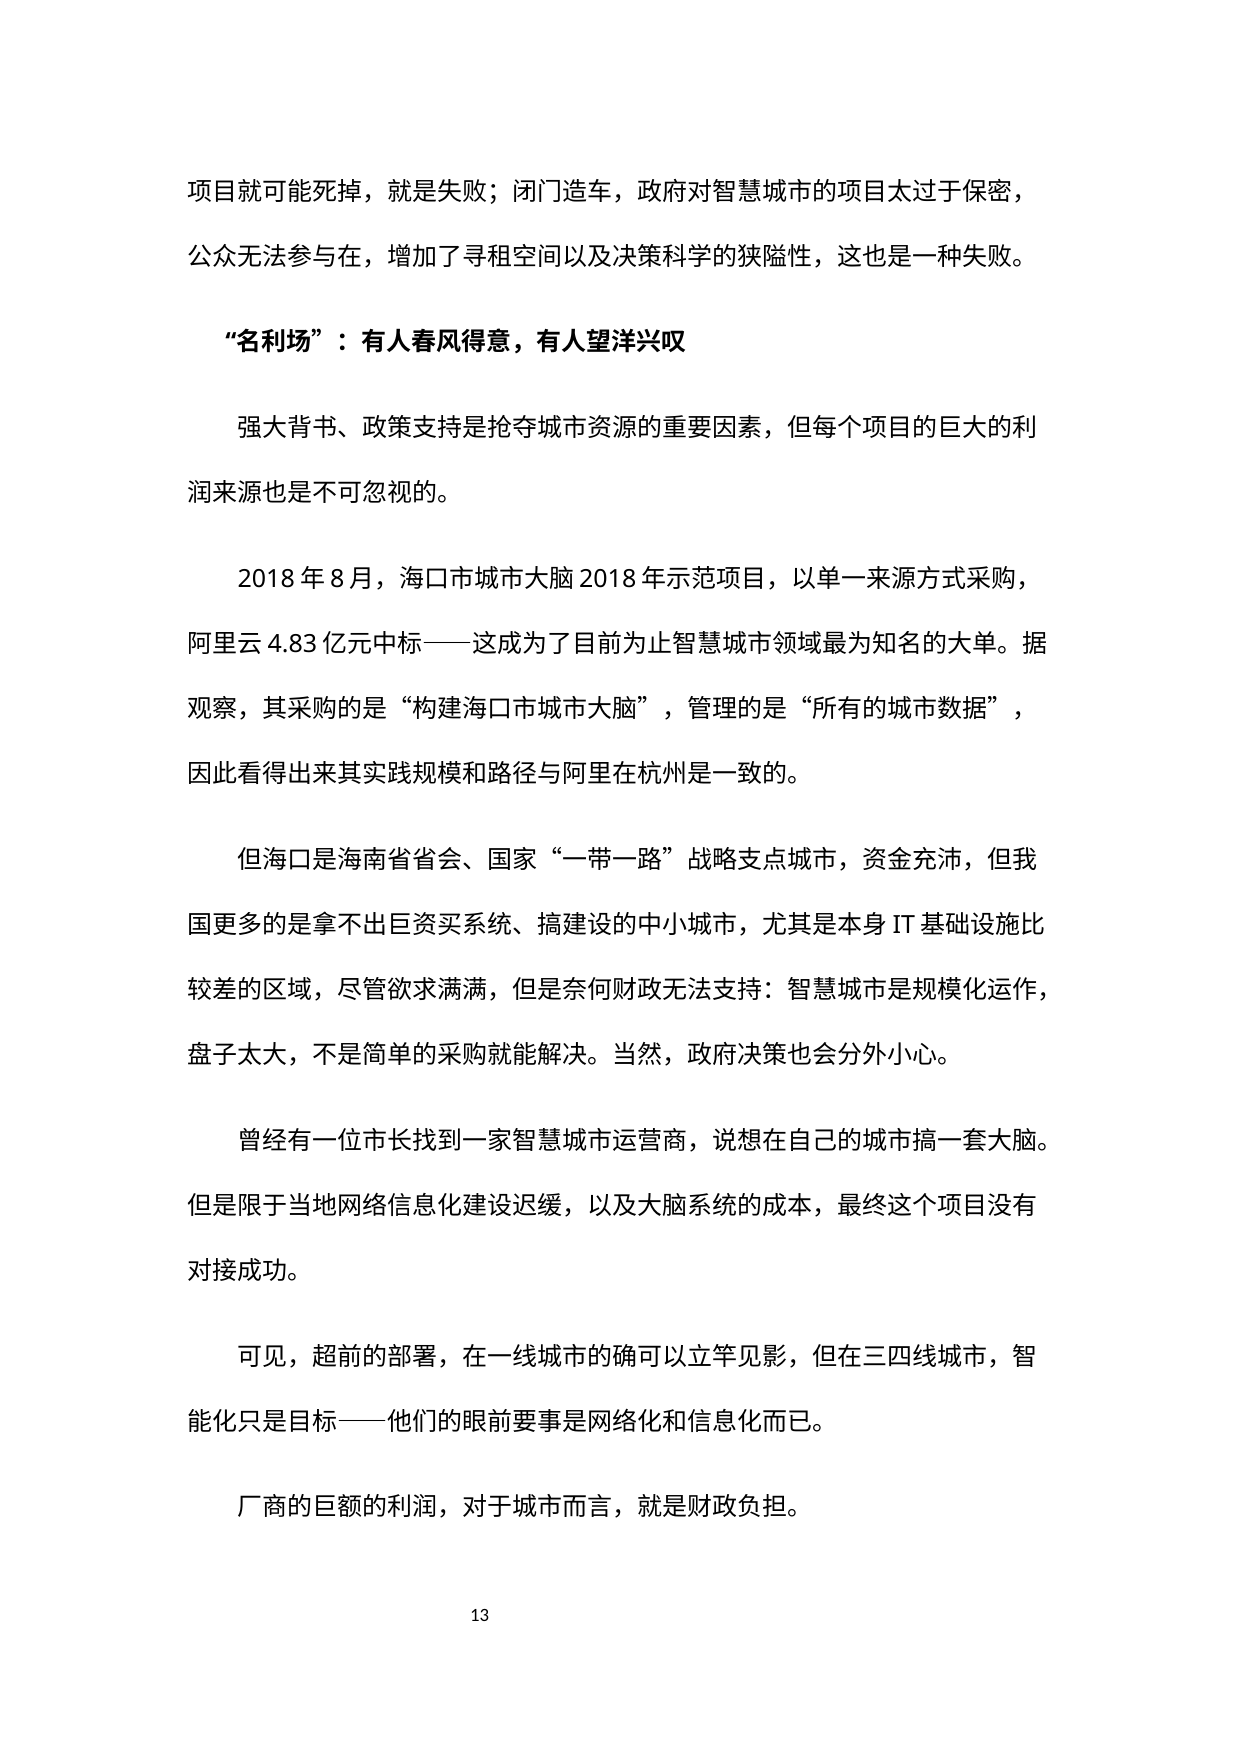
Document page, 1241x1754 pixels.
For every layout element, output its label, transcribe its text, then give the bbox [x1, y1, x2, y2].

text 但海口是海南省省会、国家“一带一路”战略支点城市，资金充沛，但我国更多的是拿不出巨资买系统、搞建设的中小城市，尤其是本身IT基础设施比较差的区域，尽管欲求满满，但是奈何财政无法支持：智慧城市是规模化运作，盘子太大，不是简单的采购就能解决。当然，政府决策也会分外小心。 [187, 825, 1053, 1085]
text 可见，超前的部署，在一线城市的确可以立竿见影，但在三四线城市，智能化只是目标——他们的眼前要事是网络化和信息化而已。 [187, 1322, 1053, 1452]
text 2018年8月，海口市城市大脑2018年示范项目，以单一来源方式采购，阿里云4.83亿元中标——这成为了目前为止智慧城市领域最为知名的大单。据观察，其采购的是“构建海口市城市大脑”，管理的是“所有的城市数据”，因此看得出来其实践规模和路径与阿里在杭州是一致的。 [187, 544, 1053, 804]
text “名利场”：有人春风得意，有人望洋兴叹 [187, 307, 1053, 372]
text 强大背书、政策支持是抢夺城市资源的重要因素，但每个项目的巨大的利润来源也是不可忽视的。 [187, 393, 1053, 523]
text 曾经有一位市长找到一家智慧城市运营商，说想在自己的城市搞一套大脑。但是限于当地网络信息化建设迟缓，以及大脑系统的成本，最终这个项目没有对接成功。 [187, 1106, 1053, 1301]
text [187, 157, 1053, 287]
text 厂商的巨额的利润，对于城市而言，就是财政负担。 [187, 1472, 1053, 1537]
